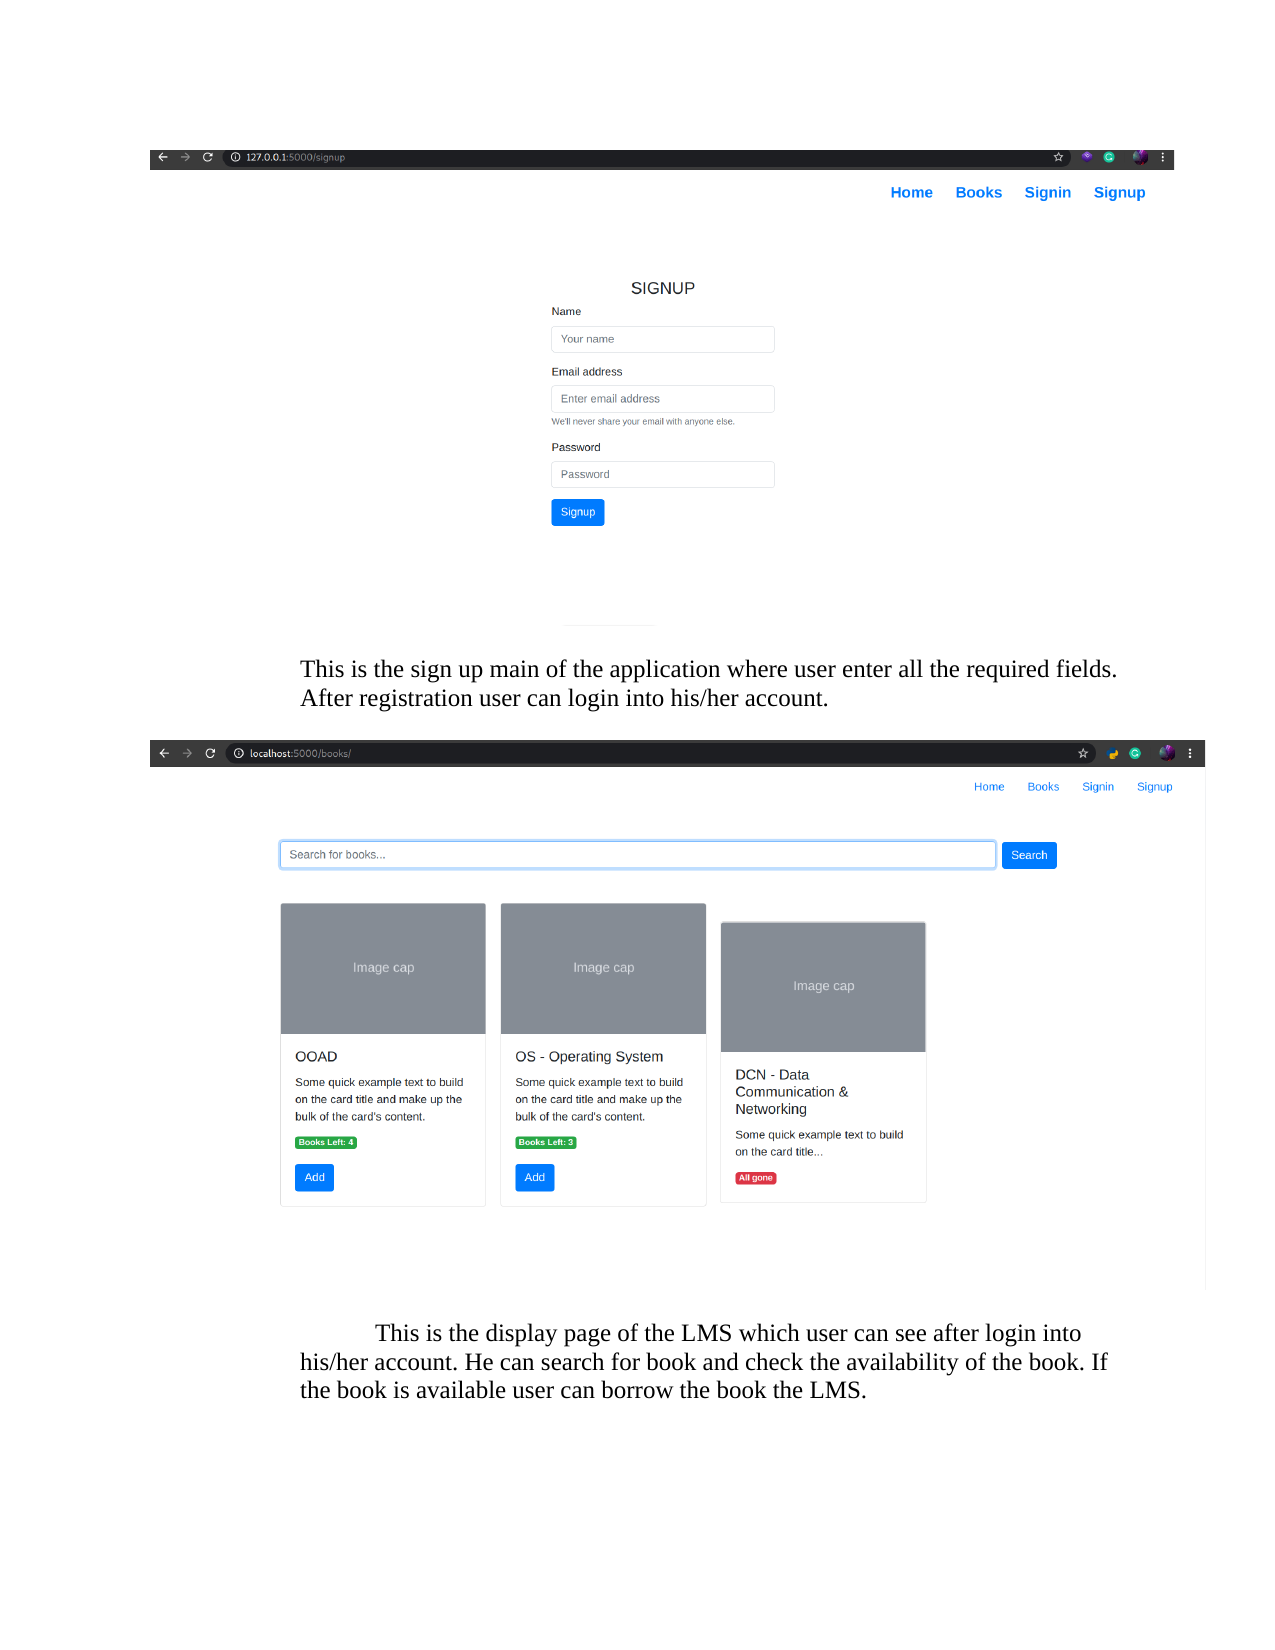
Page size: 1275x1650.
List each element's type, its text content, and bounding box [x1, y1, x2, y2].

picture [150, 150, 1175, 626]
text This is the sign up main of the application where user enter all the required fields. After registration user can login into his/her account. [300, 654, 1125, 712]
picture [150, 740, 1206, 1290]
text This is the display page of the LMS which user can see after login into his/her account. He can search for book and check the availability of the book. If the book is available user can borrow the book the LMS. [300, 1318, 1125, 1404]
